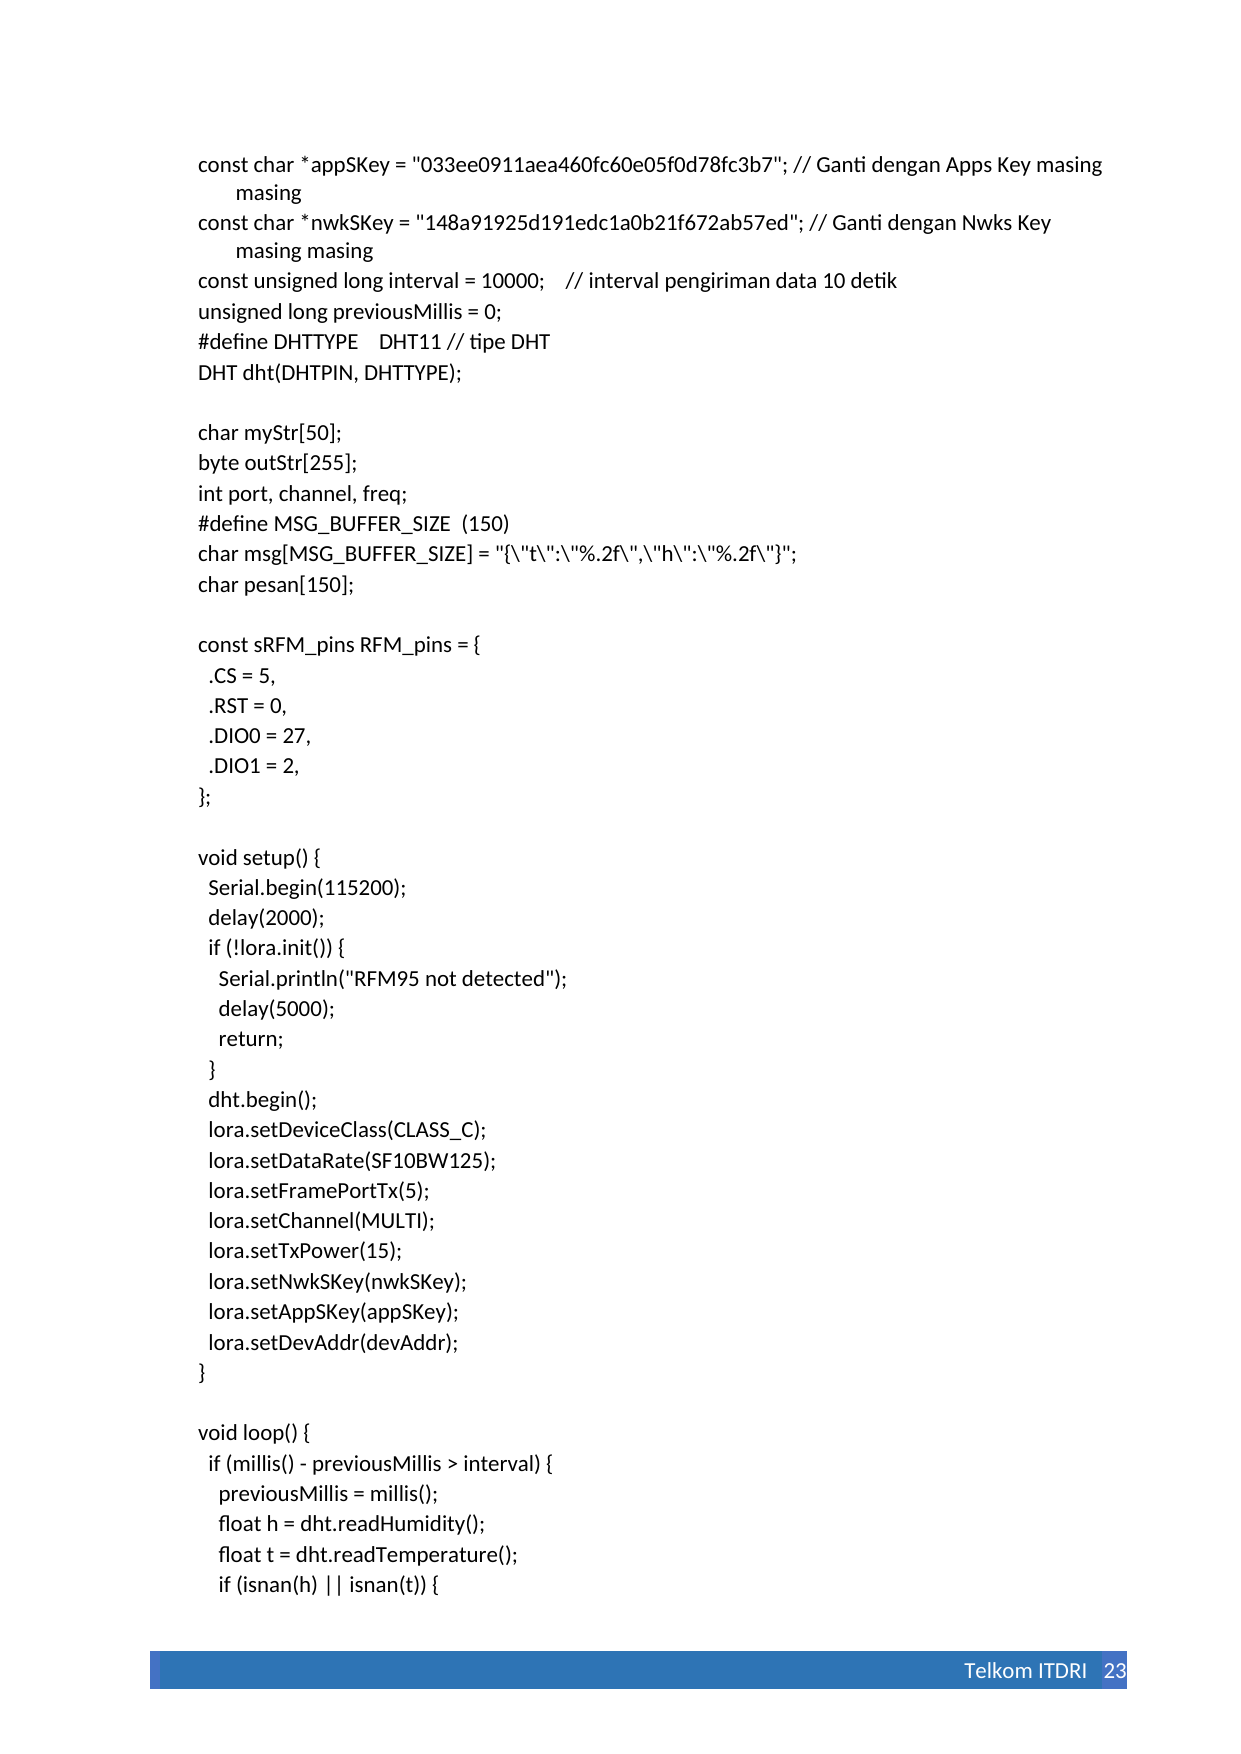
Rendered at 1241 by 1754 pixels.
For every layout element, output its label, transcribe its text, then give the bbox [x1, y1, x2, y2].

list DHT dht(DHTPIN, DHTTYPE); [198, 358, 1107, 386]
list void setup() { [198, 843, 1107, 871]
list float h = dht.readHumidity(); [198, 1509, 1107, 1537]
list dht.begin(); [198, 1085, 1107, 1113]
list Serial.begin(115200); [198, 873, 1107, 901]
list lora.setChannel(MULTI); [198, 1206, 1107, 1234]
list char myStr[50]; [198, 418, 1107, 446]
list #define DHTTYPE DHT11 // tipe DHT [198, 327, 1107, 355]
list char msg[MSG_BUFFER_SIZE] = "{\"t\":\"%.2f\",\"h\":\"%.2f\"}"; [198, 539, 1107, 567]
list const char *nwkSKey = "148a91925d191edc1a0b21f672ab57ed"; // Ganti dengan Nwks Key masing masing [198, 208, 1107, 264]
list #define MSG_BUFFER_SIZE (150) [198, 509, 1107, 537]
list .DIO1 = 2, [198, 752, 1107, 780]
list byte outStr[255]; [198, 448, 1107, 477]
list int port, channel, freq; [198, 479, 1107, 507]
list lora.setDevAddr(devAddr); [198, 1328, 1107, 1356]
list .CS = 5, [198, 661, 1107, 689]
list const char *appSKey = "033ee0911aea460fc60e05f0d78fc3b7"; // Ganti dengan Apps Key masing masing [198, 150, 1107, 206]
list const sRFM_pins RFM_pins = { [198, 630, 1107, 658]
list lora.setFramePortTx(5); [198, 1176, 1107, 1204]
list delay(5000); [198, 994, 1107, 1022]
list const unsigned long interval = 10000; // interval pengiriman data 10 detik [198, 267, 1107, 295]
list Serial.println("RFM95 not detected"); [198, 964, 1107, 992]
list if (millis() - previousMillis > interval) { [198, 1449, 1107, 1477]
list } [198, 1055, 1107, 1083]
list unsigned long previousMillis = 0; [198, 297, 1107, 325]
list if (!lora.init()) { [198, 933, 1107, 962]
list lora.setDataRate(SF10BW125); [198, 1146, 1107, 1174]
list void loop() { [198, 1418, 1107, 1447]
list return; [198, 1024, 1107, 1052]
list lora.setAppSKey(appSKey); [198, 1297, 1107, 1325]
list lora.setDeviceClass(CLASS_C); [198, 1115, 1107, 1143]
list float t = dht.readTemperature(); [198, 1540, 1107, 1568]
list } [198, 1358, 1107, 1386]
list if (isnan(h) || isnan(t)) { [198, 1570, 1107, 1598]
list delay(2000); [198, 903, 1107, 931]
list previousMillis = millis(); [198, 1479, 1107, 1507]
list lora.setTxPower(15); [198, 1237, 1107, 1265]
list char pesan[150]; [198, 570, 1107, 598]
list .RST = 0, [198, 691, 1107, 719]
list .DIO0 = 27, [198, 721, 1107, 749]
list lora.setNwkSKey(nwkSKey); [198, 1267, 1107, 1295]
list }; [198, 782, 1107, 810]
